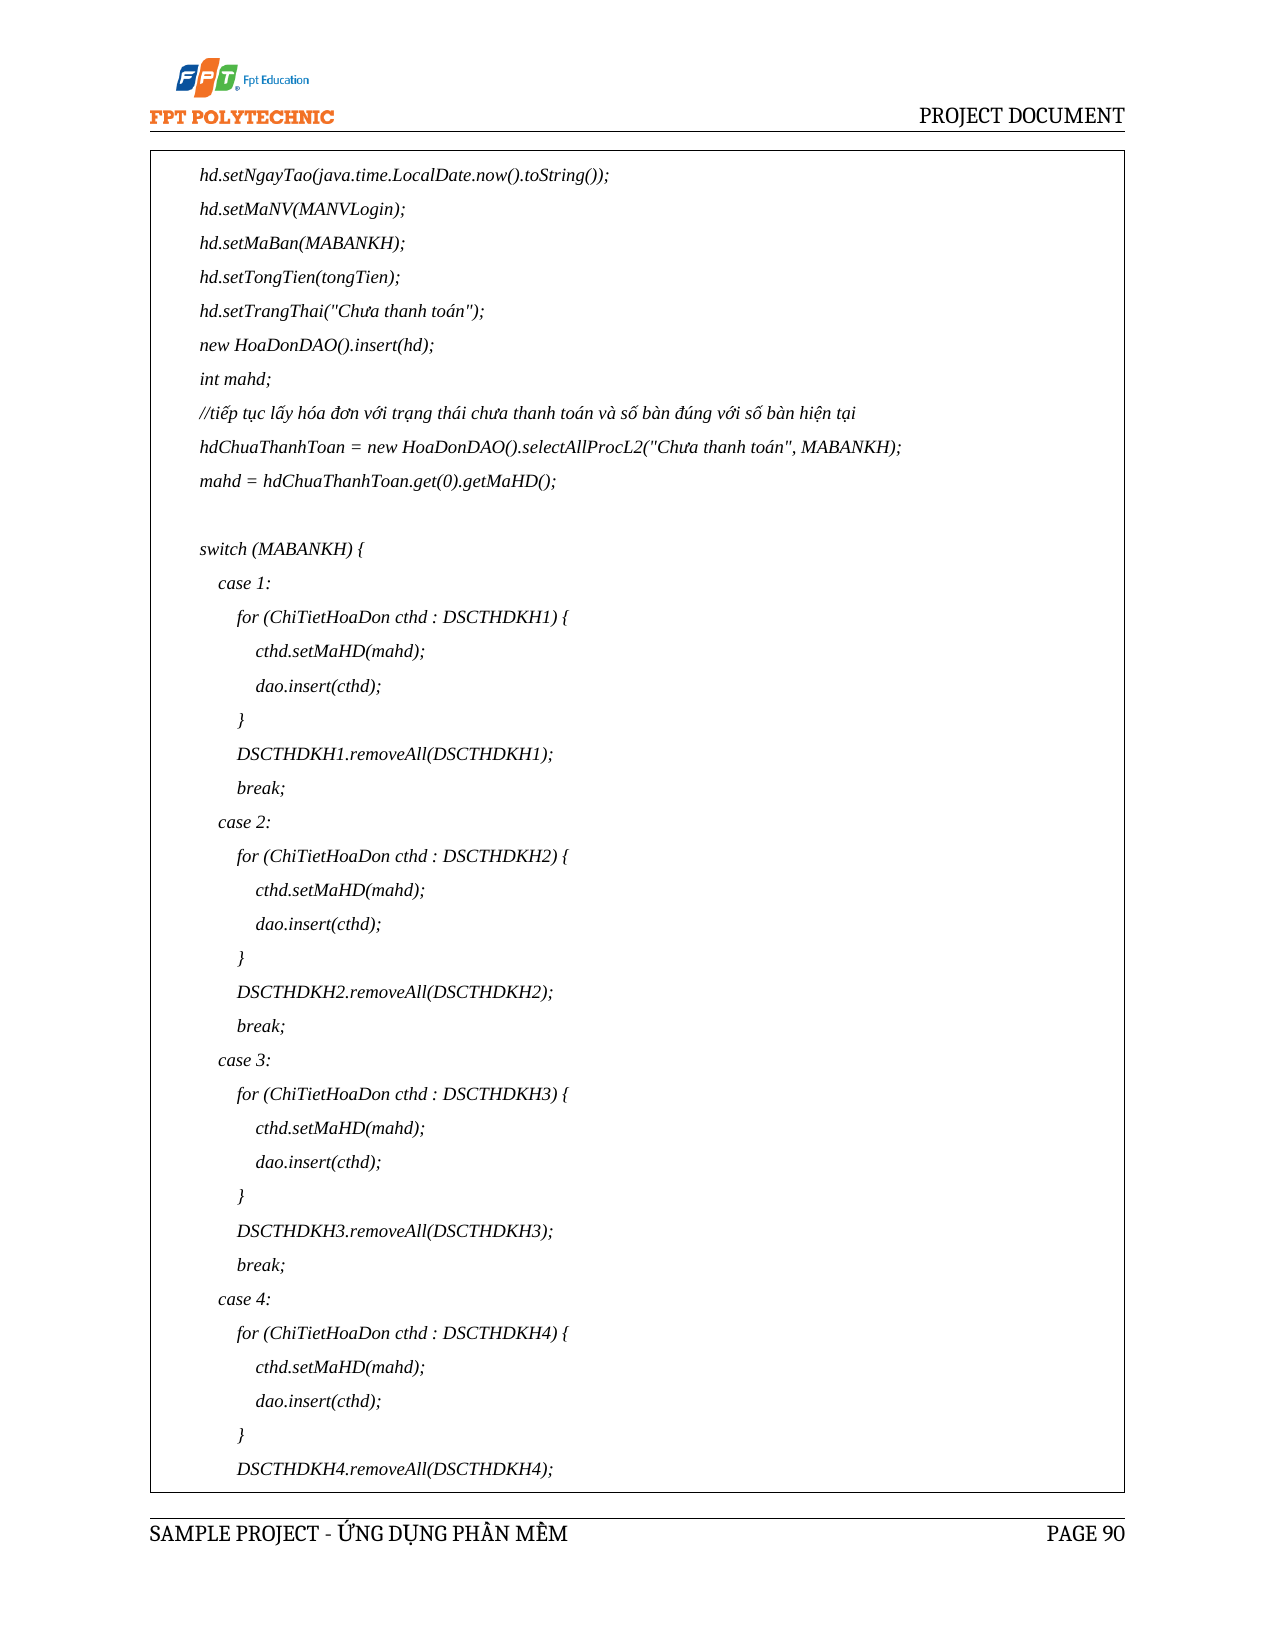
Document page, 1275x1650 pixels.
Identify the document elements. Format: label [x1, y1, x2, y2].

table_header [151, 151, 1124, 1492]
picture [150, 58, 336, 124]
